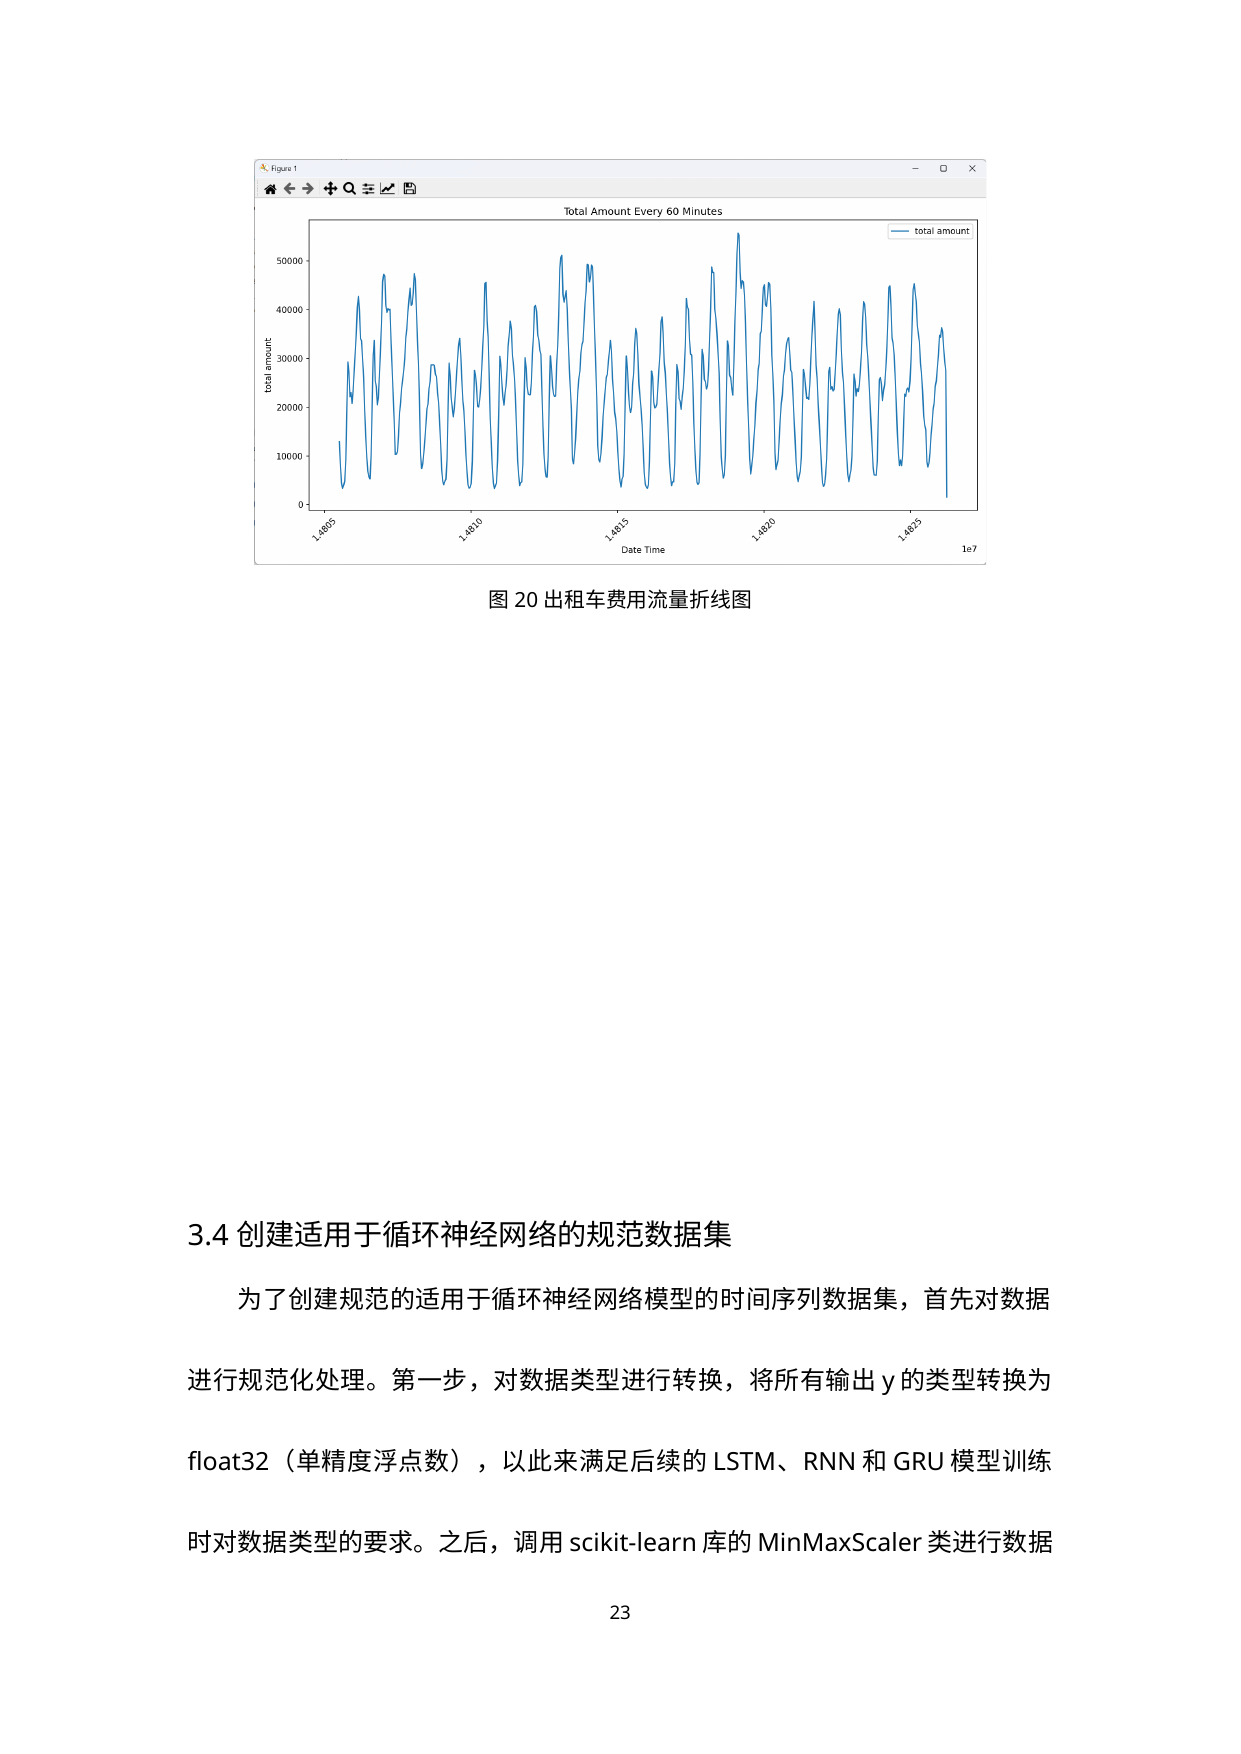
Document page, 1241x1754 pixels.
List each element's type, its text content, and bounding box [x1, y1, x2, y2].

picture [254, 159, 987, 565]
text 3.4 创建适用于循环神经网络的规范数据集 [187, 1200, 1053, 1265]
text 图 20 出租车费用流量折线图 [187, 582, 1053, 615]
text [187, 1265, 1053, 1573]
